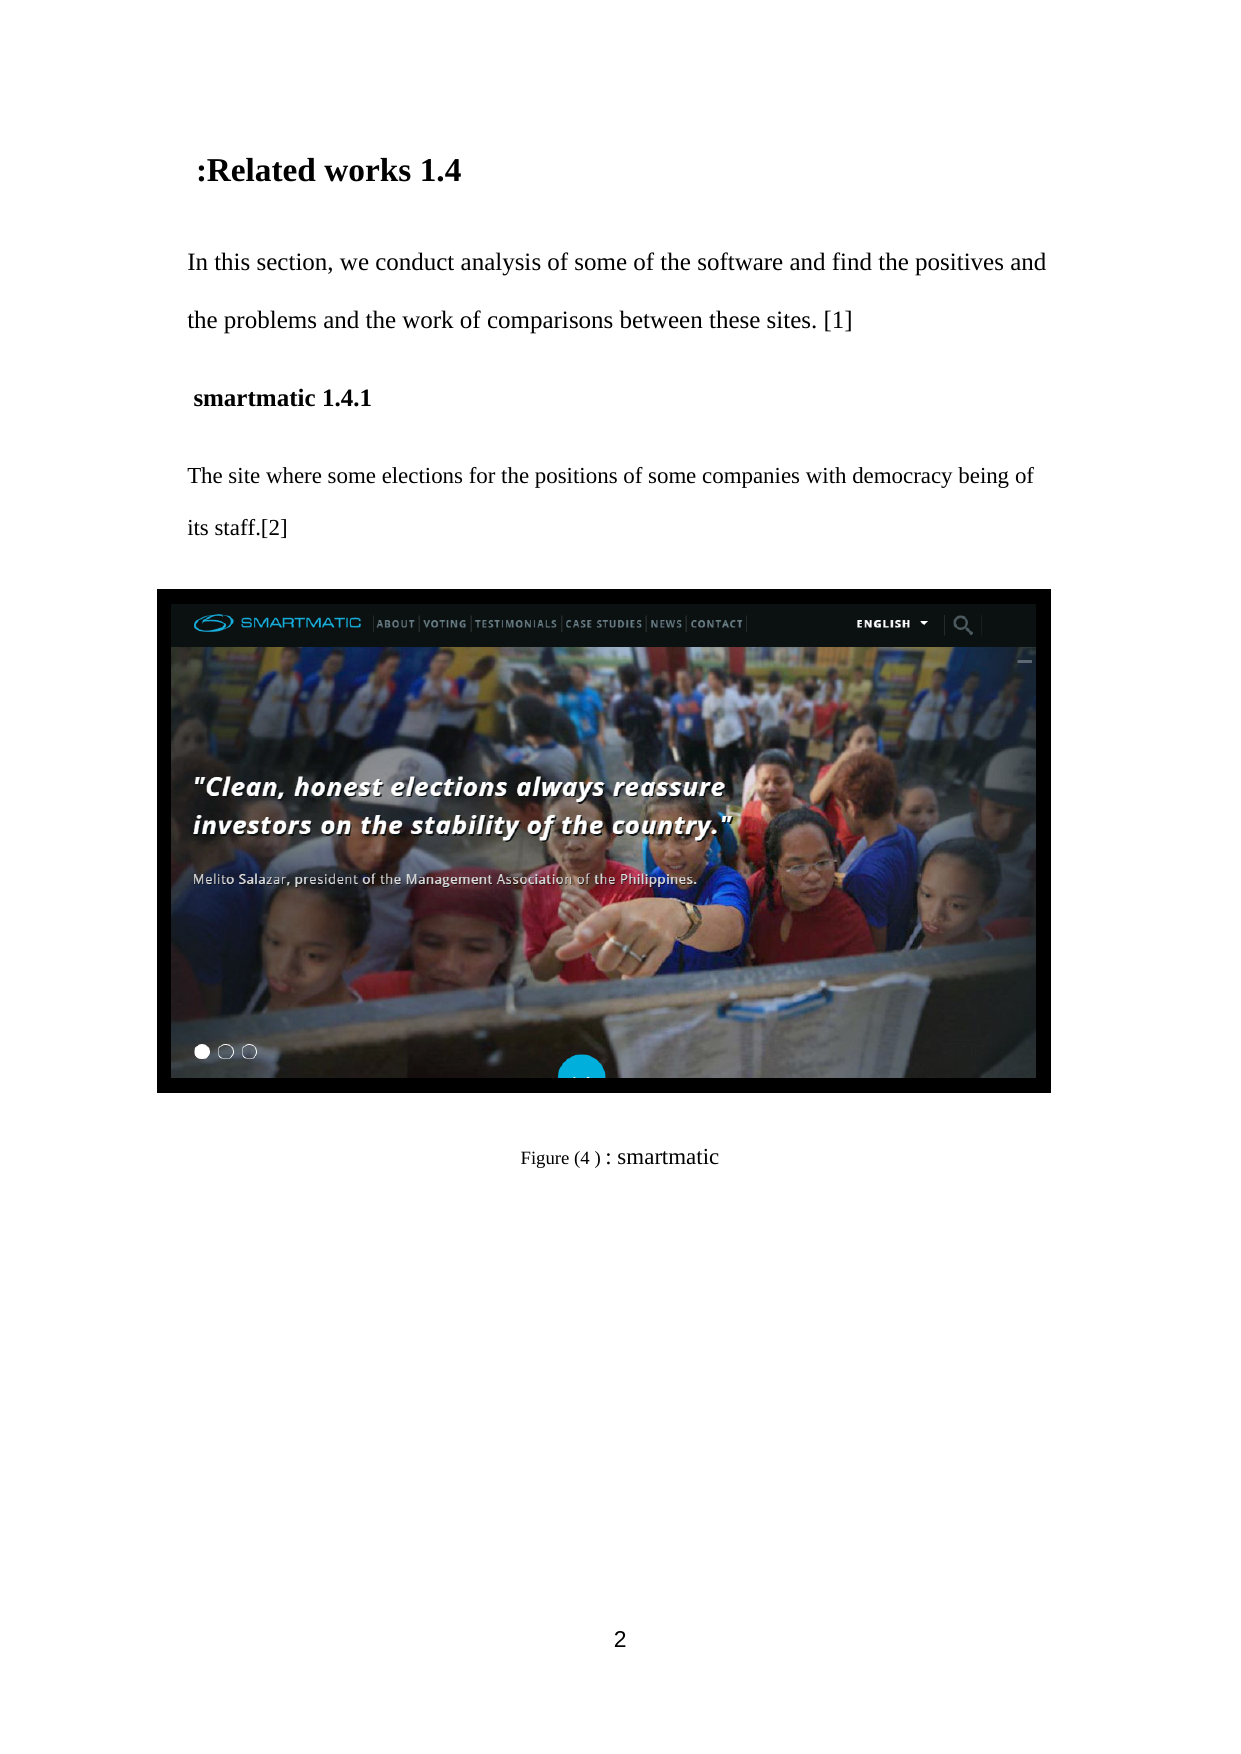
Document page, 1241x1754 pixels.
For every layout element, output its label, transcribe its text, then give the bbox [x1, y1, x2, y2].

text 1.4.1 smartmatic [187, 383, 1053, 412]
picture [171, 604, 1036, 1078]
text The site where some elections for the positions of some companies with democracy being of its staff.[2] [187, 462, 1053, 541]
text Figure (4 ) : smartmatic [187, 1143, 1053, 1169]
text 1.4 Related works: [187, 150, 1053, 188]
text In this section, we conduct analysis of some of the software and find the positives and the problems and the work of comparisons between these sites. [1] [187, 247, 1053, 334]
